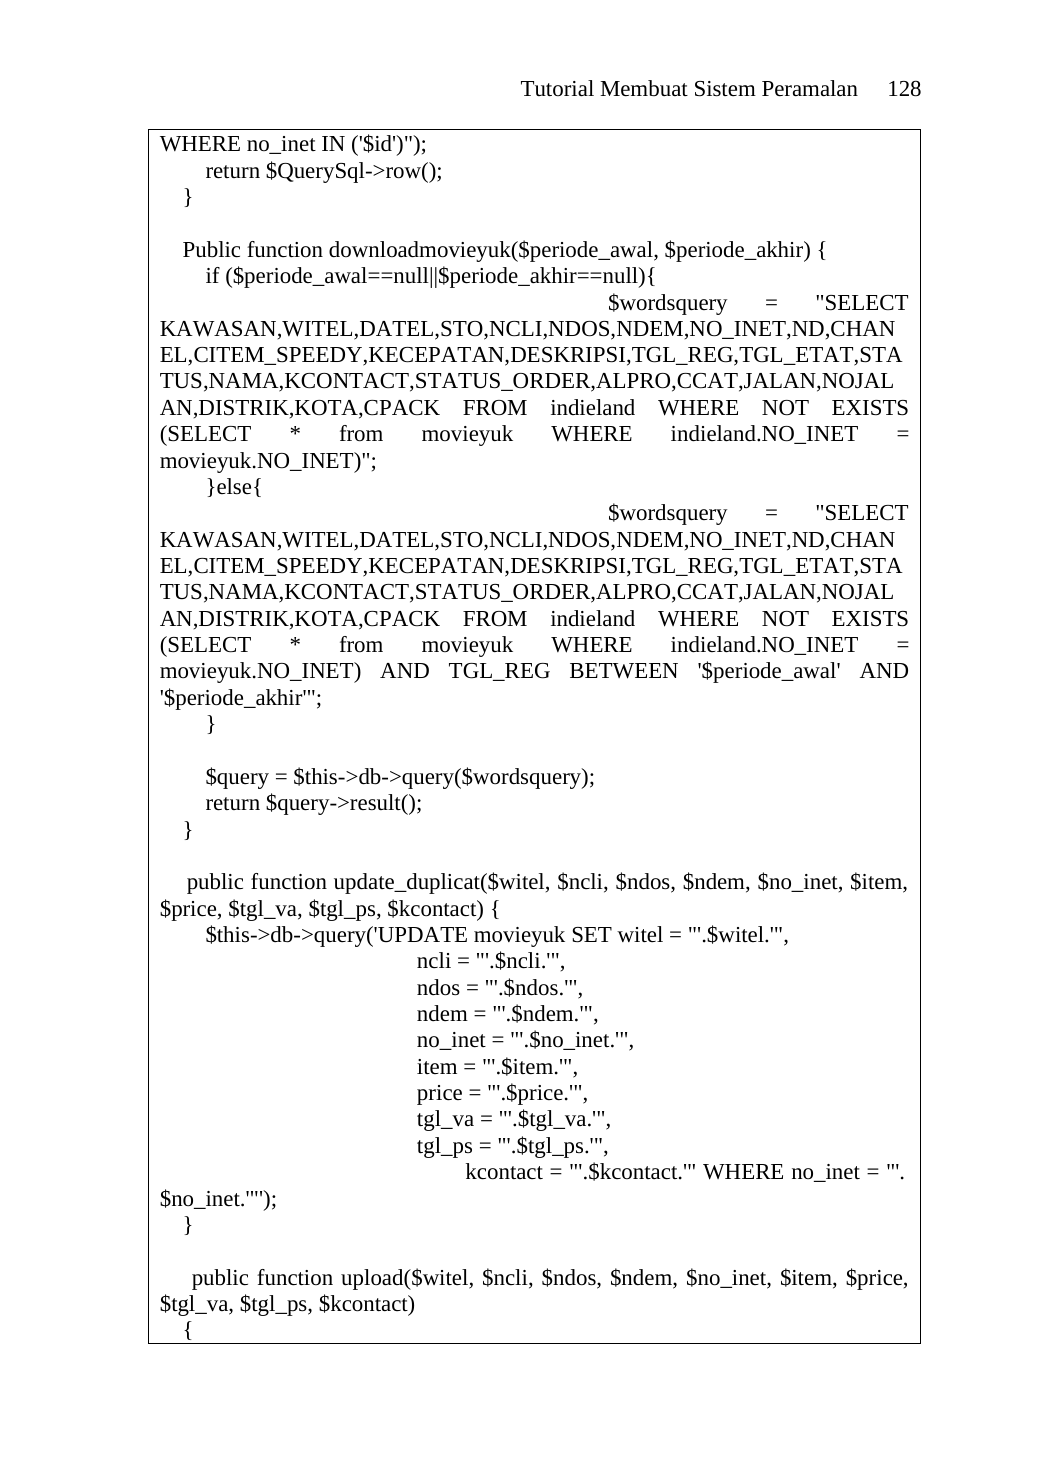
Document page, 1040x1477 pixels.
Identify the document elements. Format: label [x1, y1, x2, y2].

table_header [149, 130, 920, 1343]
